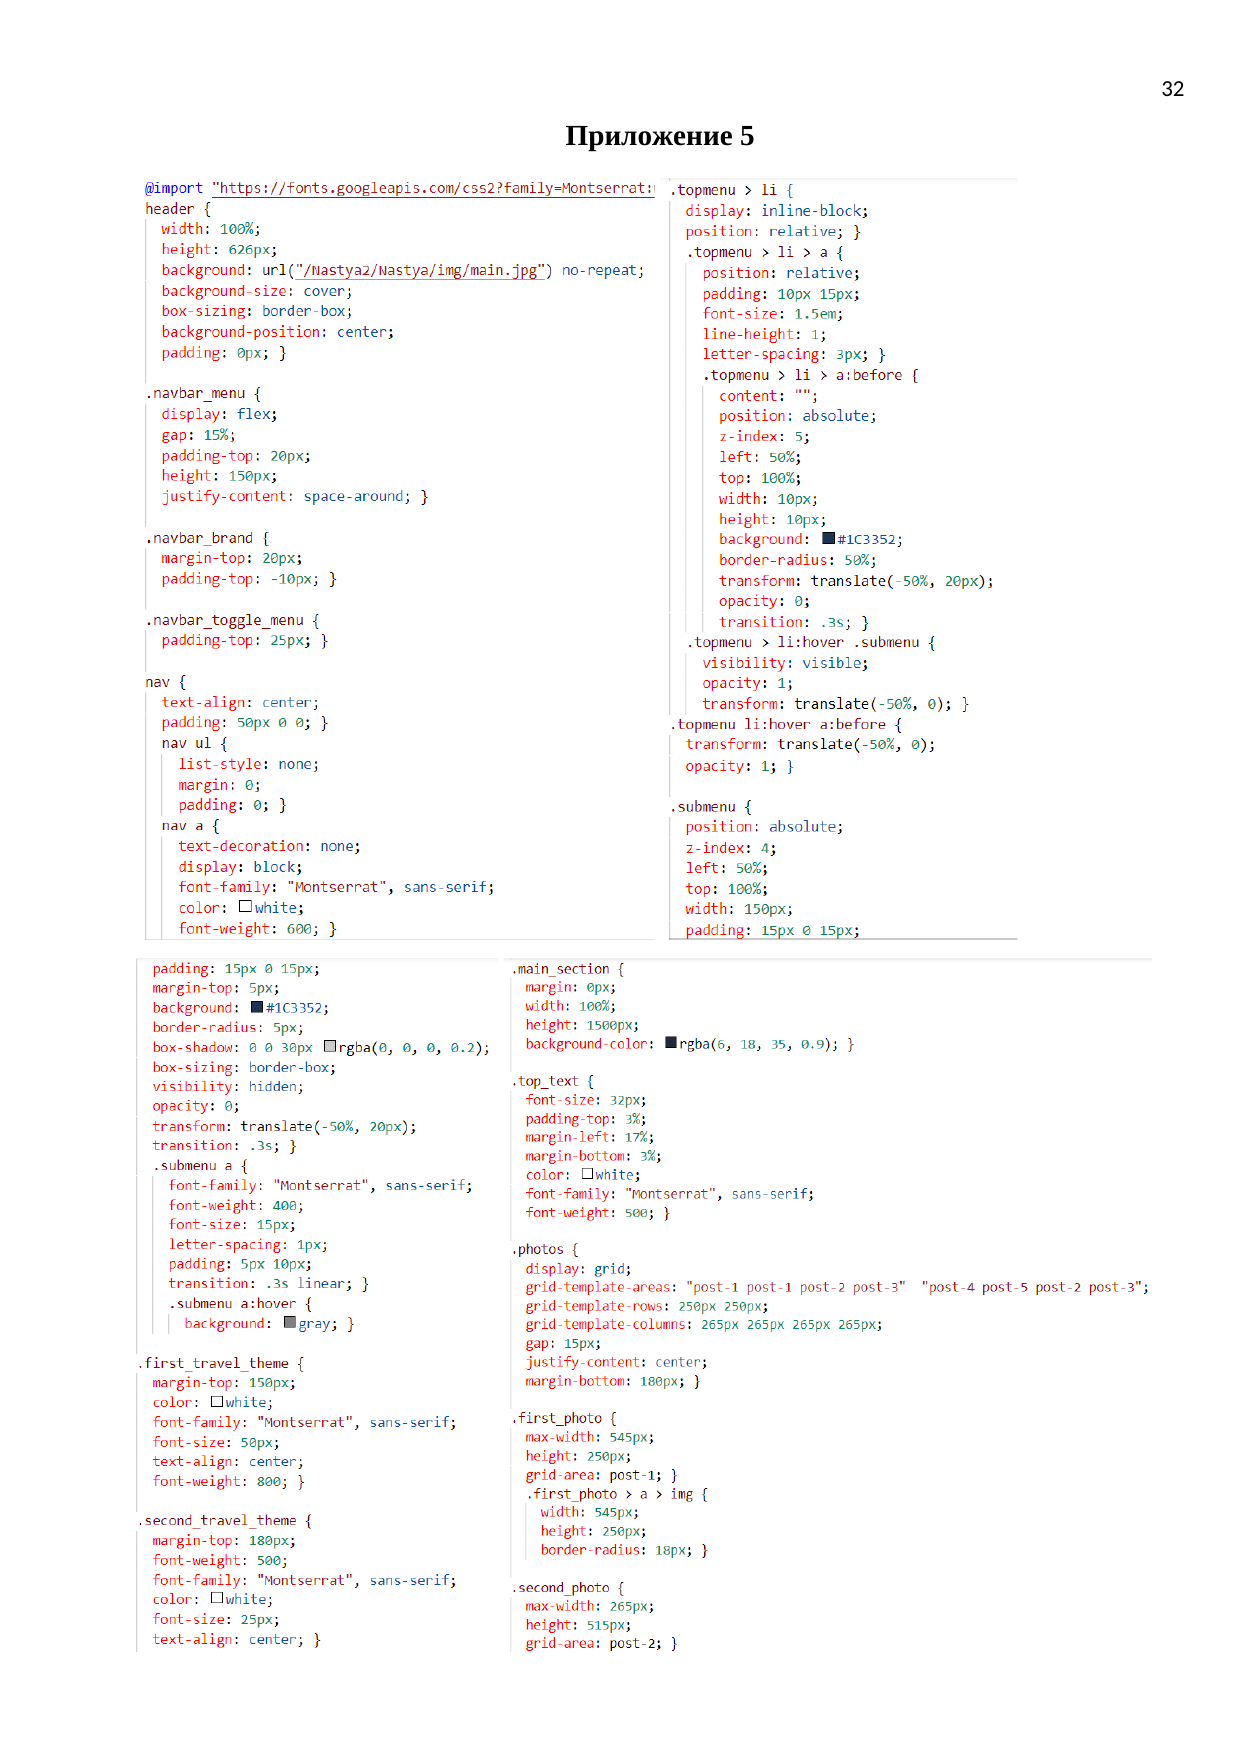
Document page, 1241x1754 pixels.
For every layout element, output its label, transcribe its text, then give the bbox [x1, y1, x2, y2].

subtitle Приложение 5 [136, 118, 1184, 152]
picture [503, 958, 1153, 1652]
picture [659, 178, 1018, 940]
picture [135, 176, 655, 940]
picture [135, 958, 499, 1652]
